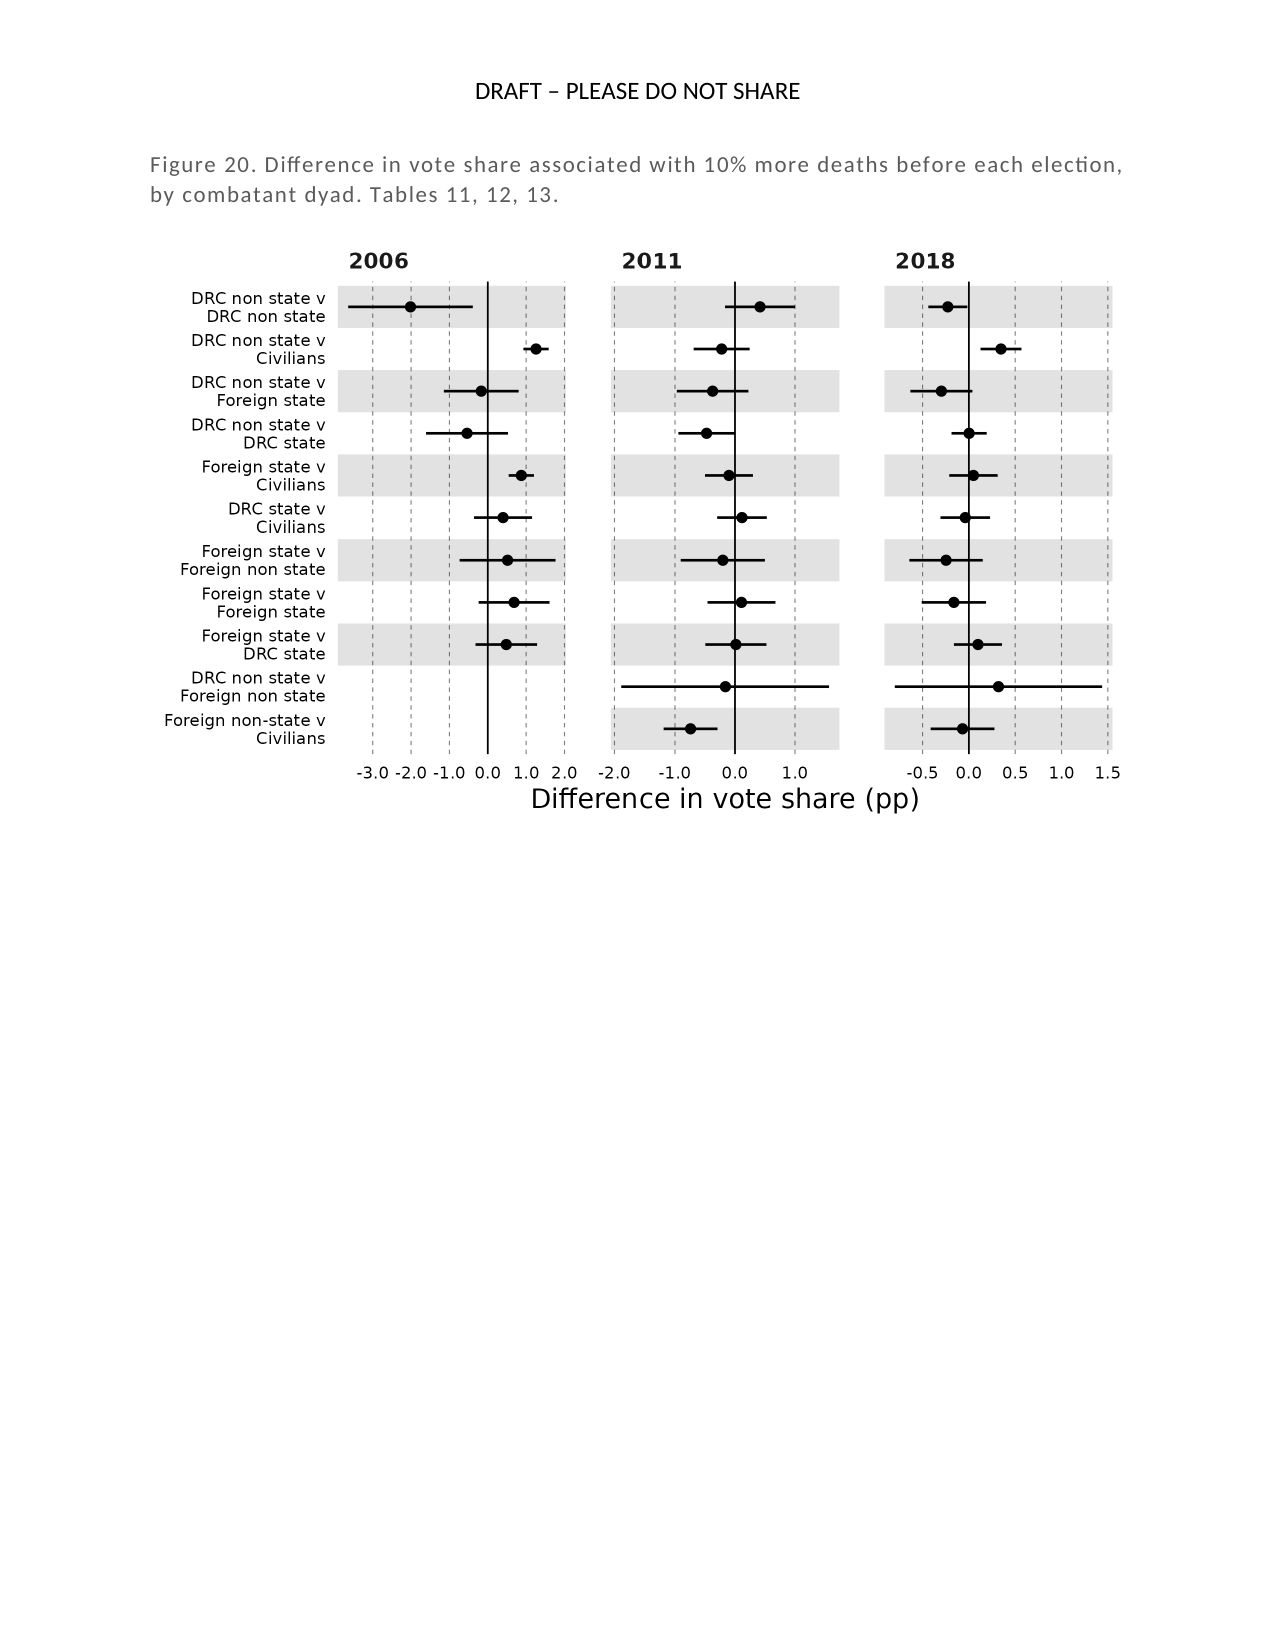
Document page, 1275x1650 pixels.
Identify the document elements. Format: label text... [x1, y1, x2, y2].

subtitle Figure . Difference in vote share associated with 10% more deaths before each election, by combatant dyad. Tables 11, 12, 13. [150, 150, 1125, 208]
picture [150, 227, 1125, 827]
